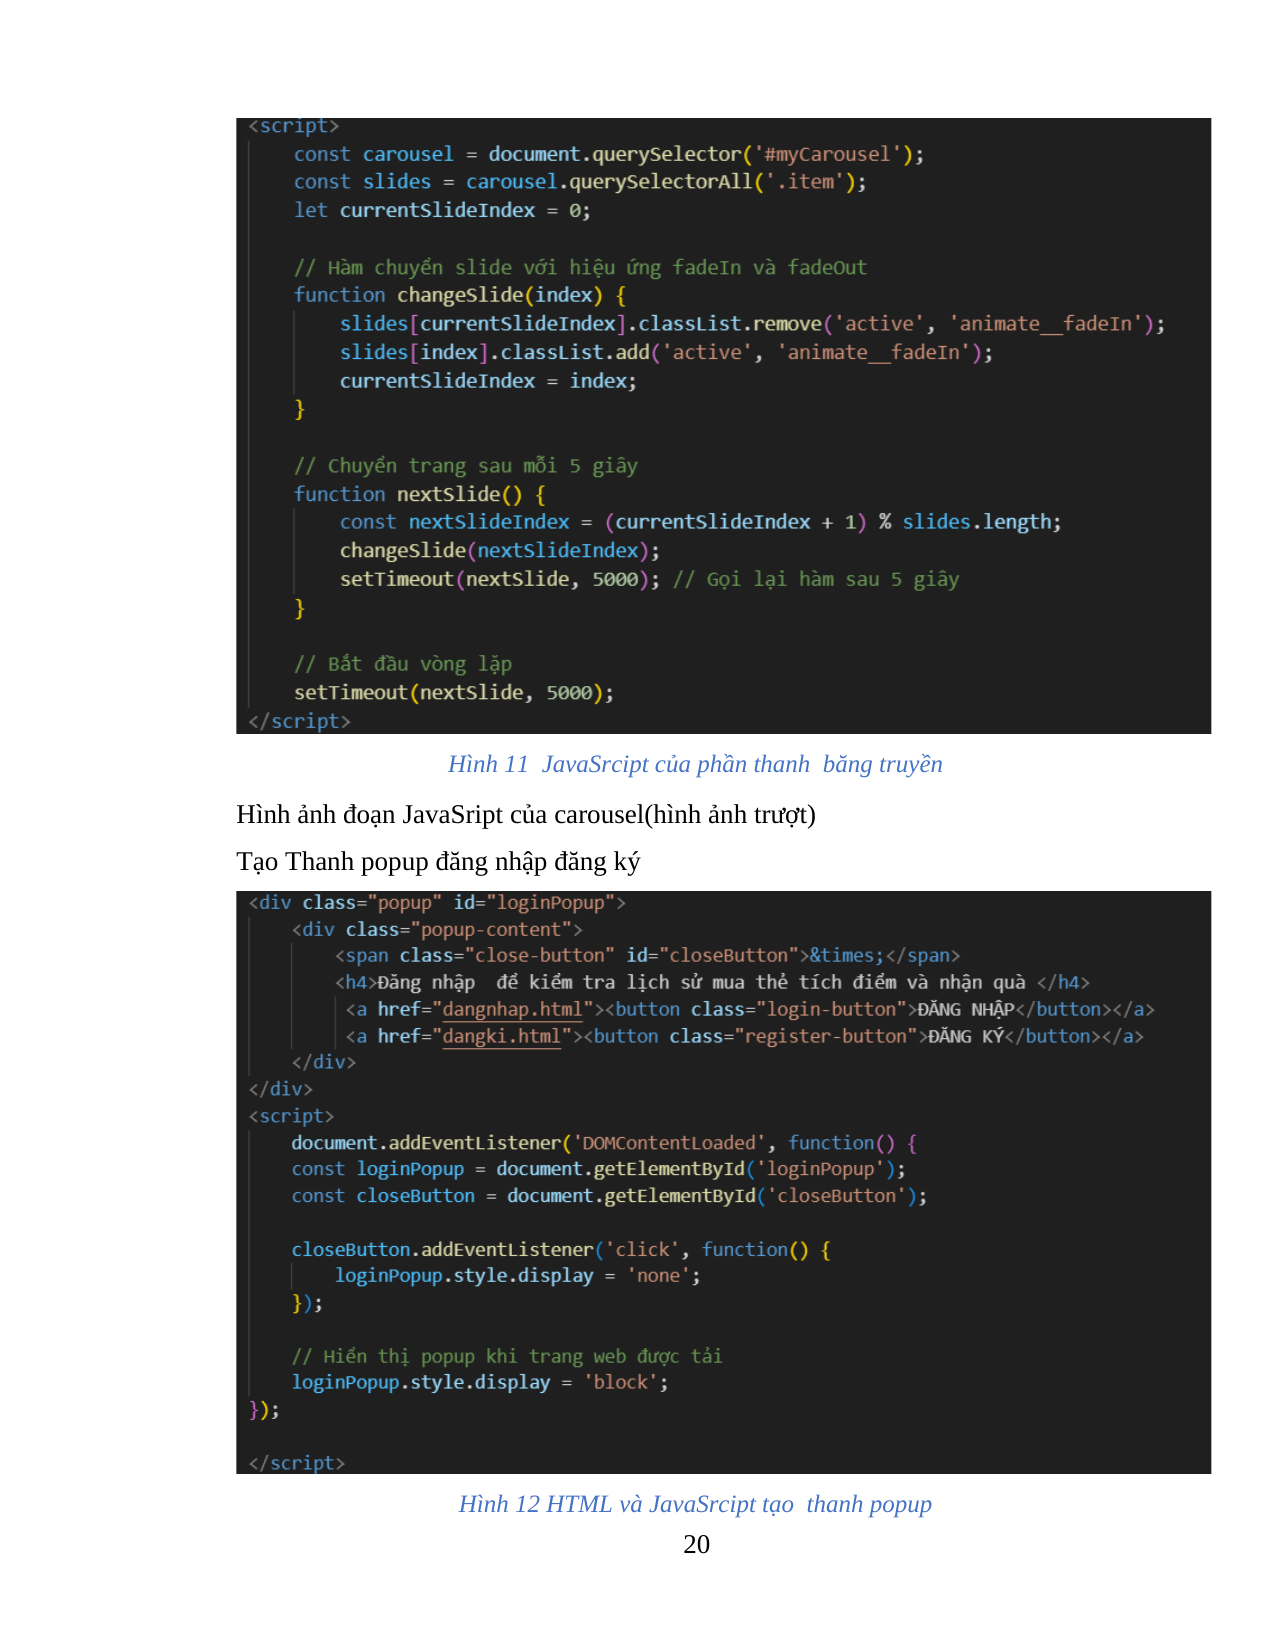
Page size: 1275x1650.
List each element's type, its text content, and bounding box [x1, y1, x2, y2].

text Tạo Thanh popup đăng nhập đăng ký [177, 845, 1157, 876]
picture [236, 118, 1212, 734]
text Hình ảnh đoạn JavaSript của carousel(hình ảnh trượt) [177, 798, 1157, 829]
picture [236, 891, 1212, 1474]
